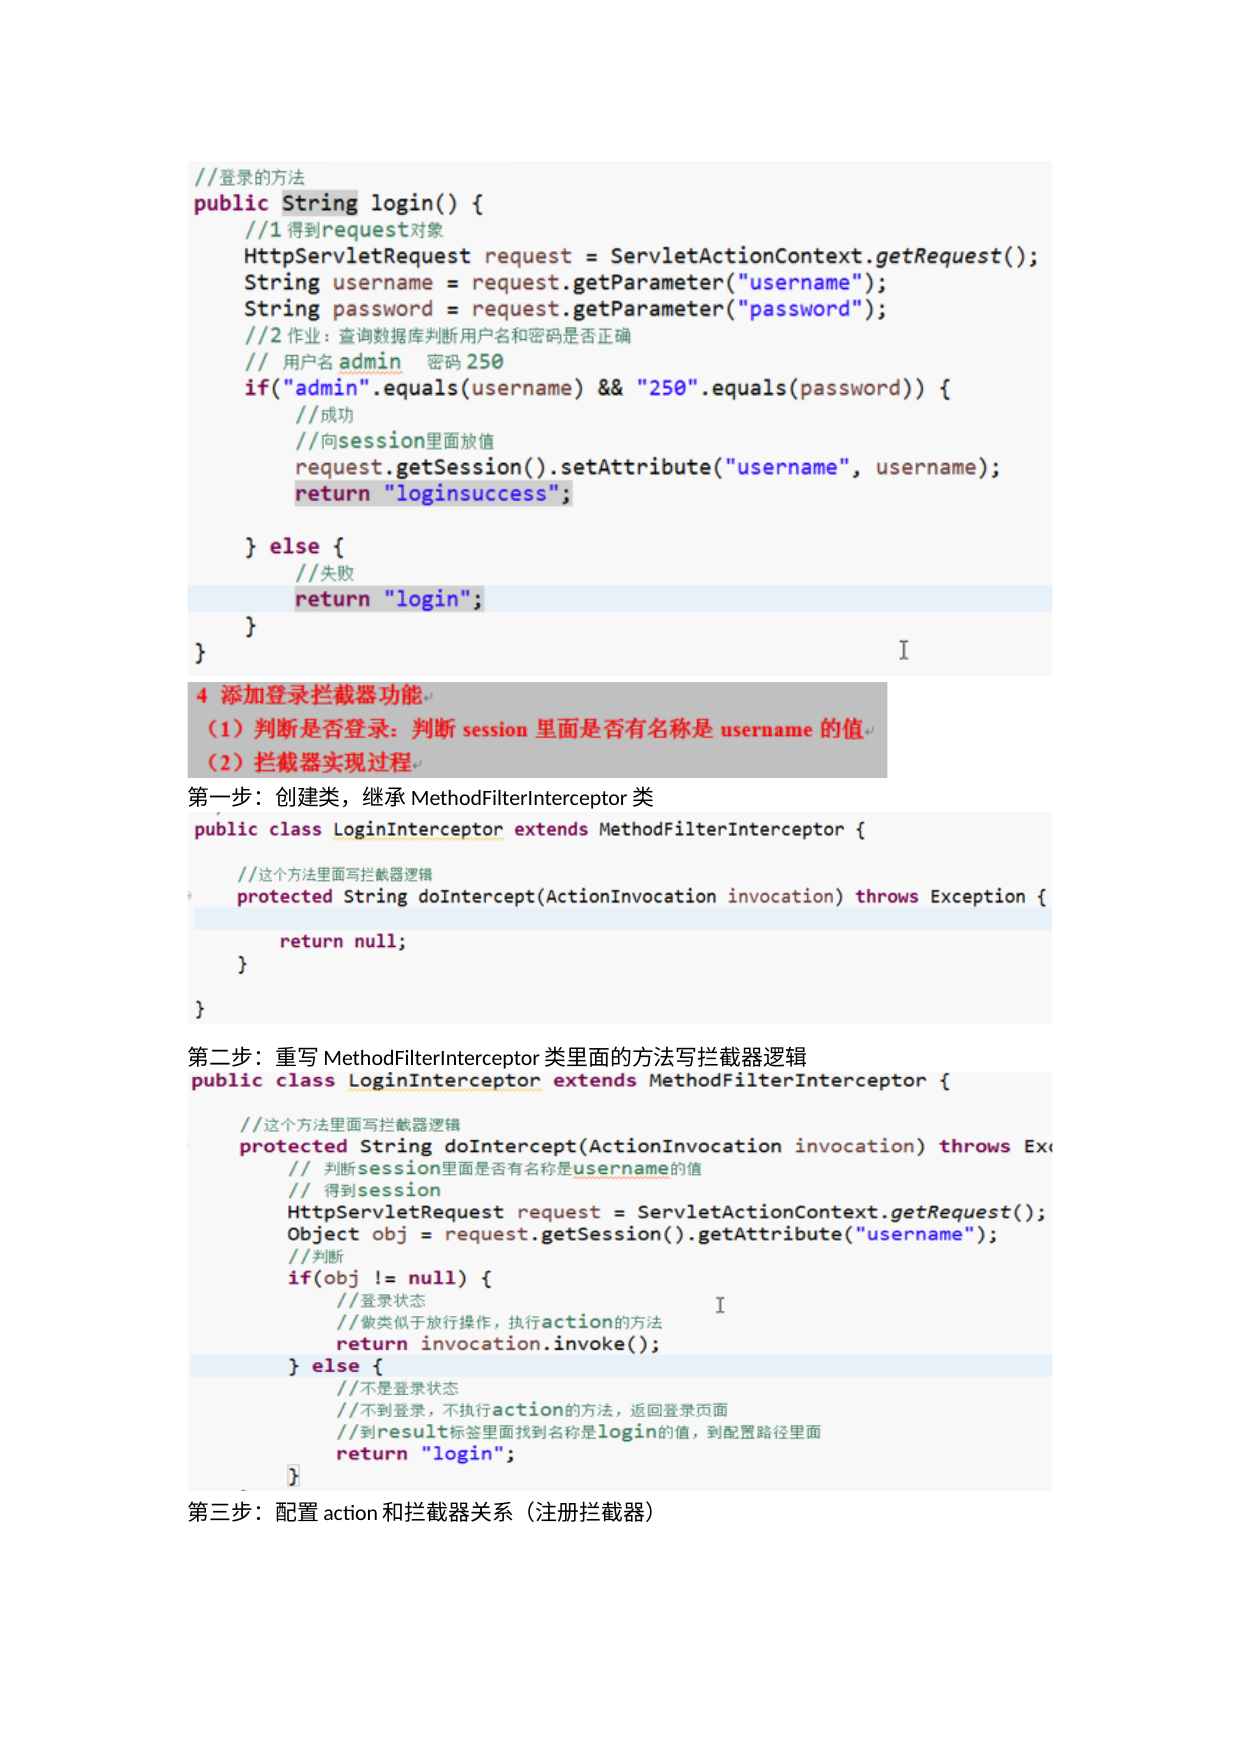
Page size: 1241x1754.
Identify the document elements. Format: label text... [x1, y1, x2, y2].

text 第三步：配置action和拦截器关系（注册拦截器） [187, 1494, 1053, 1527]
picture [187, 1072, 1053, 1491]
picture [187, 682, 888, 778]
text 第一步：创建类，继承MethodFilterInterceptor类 [187, 779, 1053, 812]
picture [187, 812, 1052, 1024]
picture [187, 162, 1053, 676]
text 第二步：重写MethodFilterInterceptor类里面的方法写拦截器逻辑 [187, 1039, 1053, 1072]
